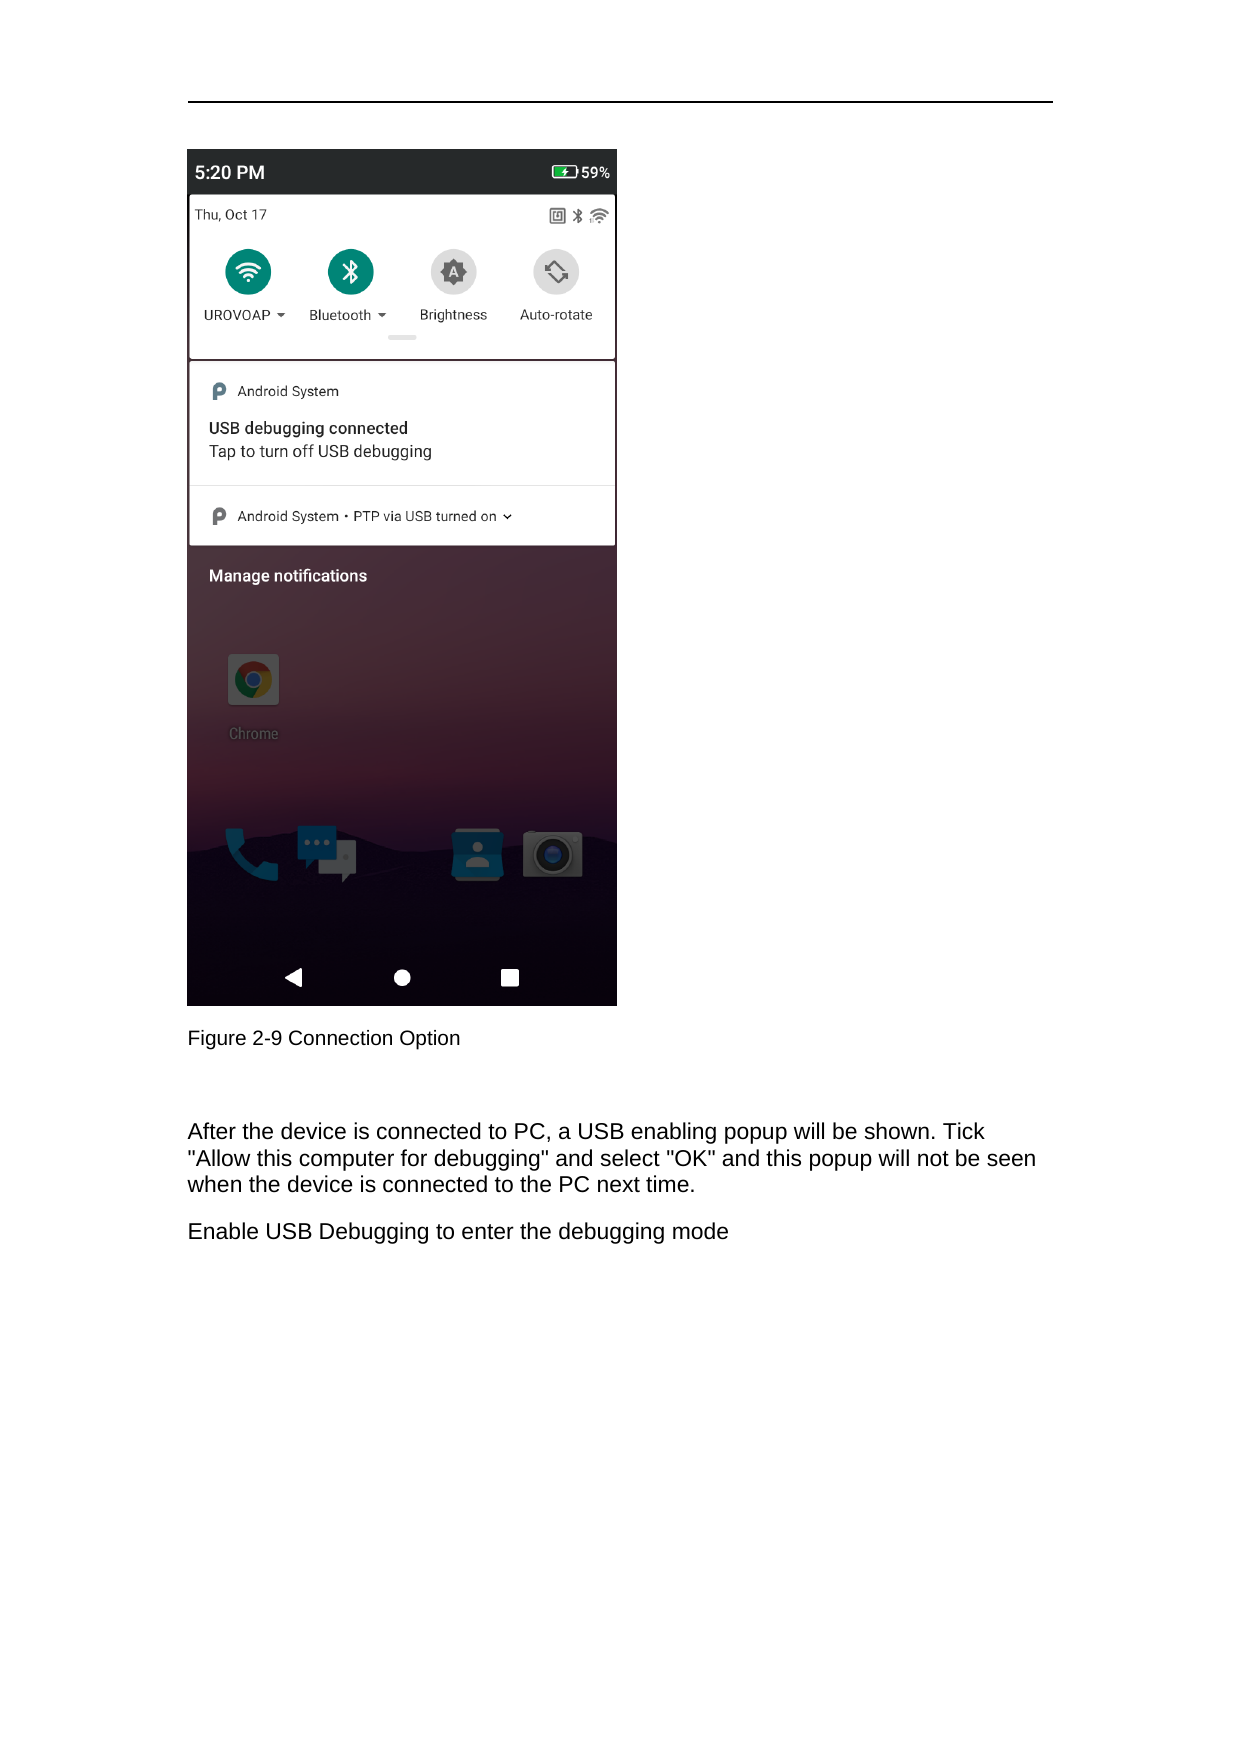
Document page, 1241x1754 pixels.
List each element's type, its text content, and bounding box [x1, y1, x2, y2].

text Enable USB Debugging to enter the debugging mode [187, 1218, 1053, 1244]
list Figure 2-9 Connection Option [187, 1026, 1053, 1050]
picture [187, 149, 617, 1006]
text After the device is connected to PC, a USB enabling popup will be shown. Tick "Allow this computer for debugging" and select "OK" and this popup will not be seen when the device is connected to the PC next time. [187, 1118, 1053, 1197]
